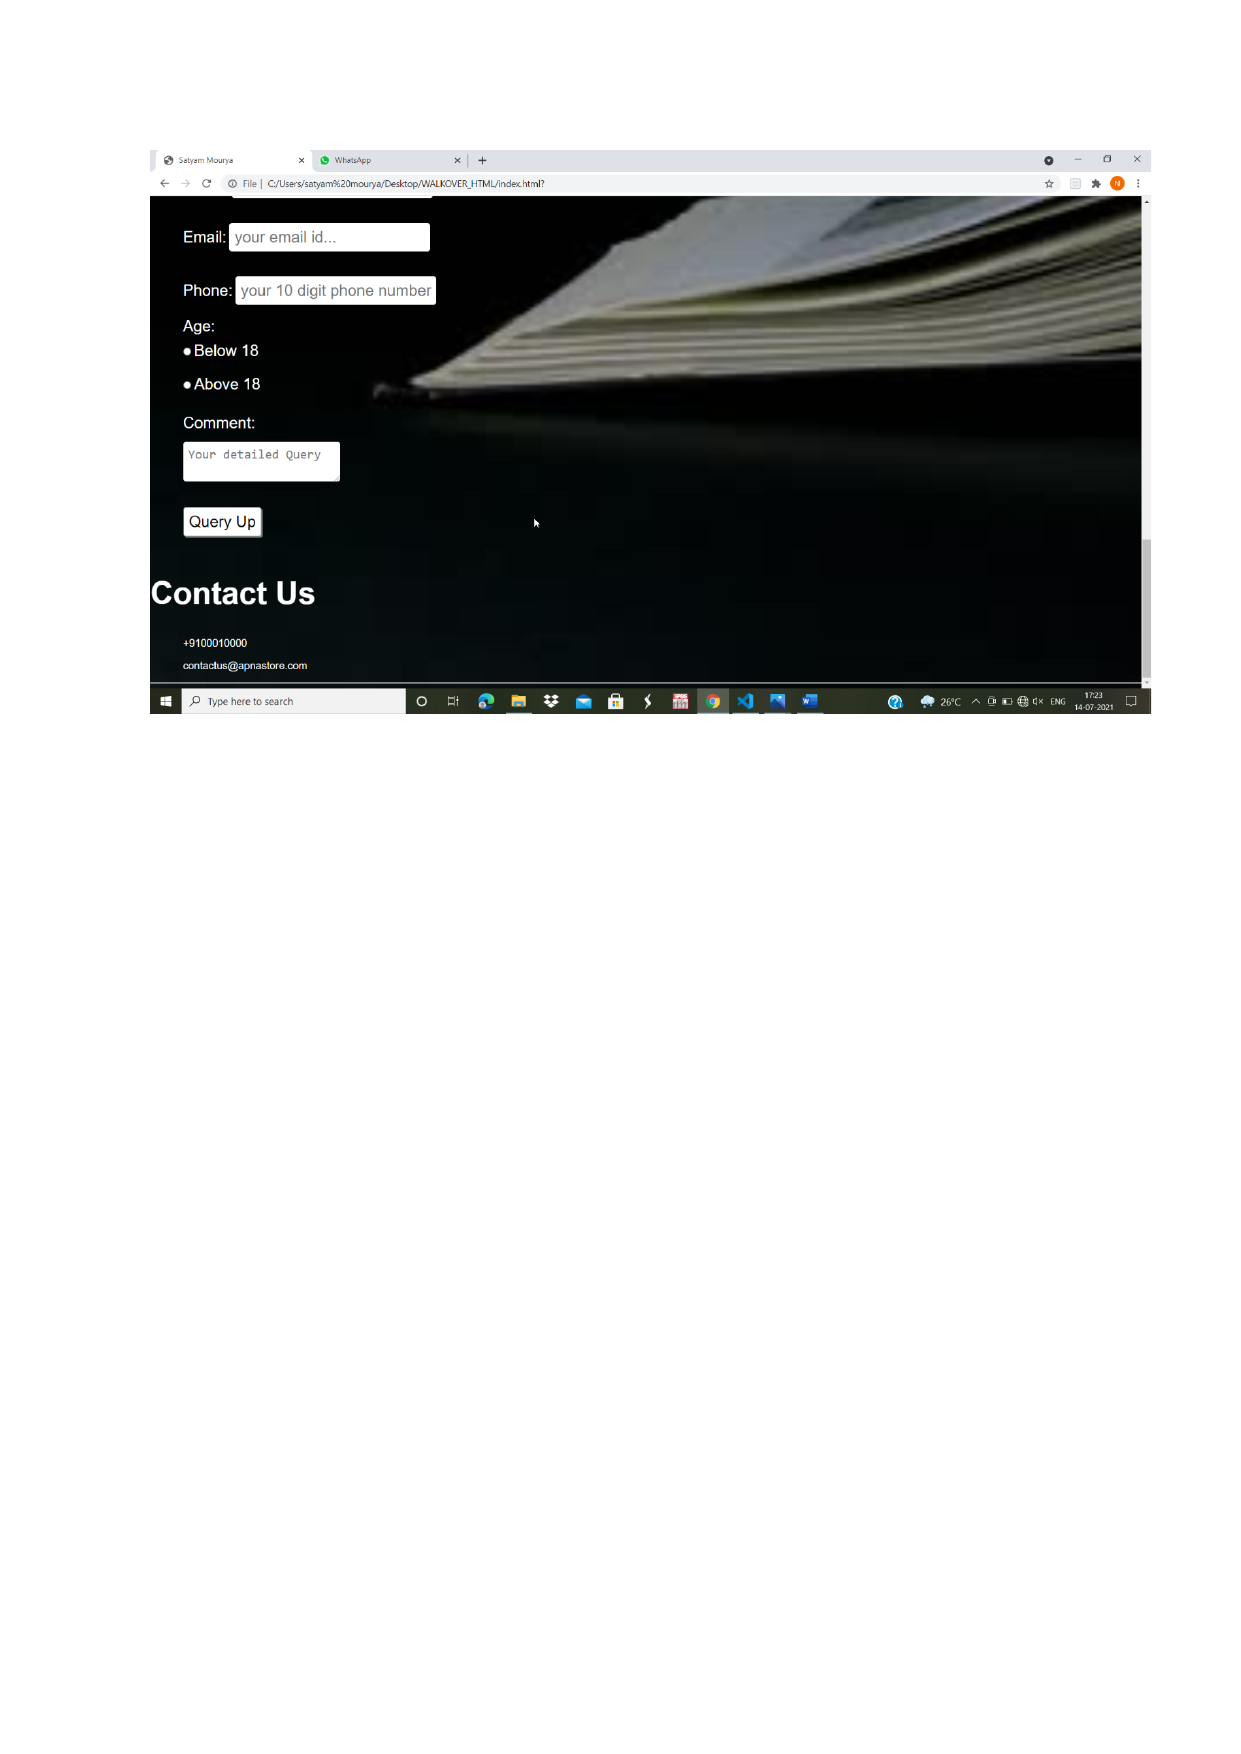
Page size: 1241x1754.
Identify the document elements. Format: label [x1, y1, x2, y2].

picture [150, 150, 1152, 714]
